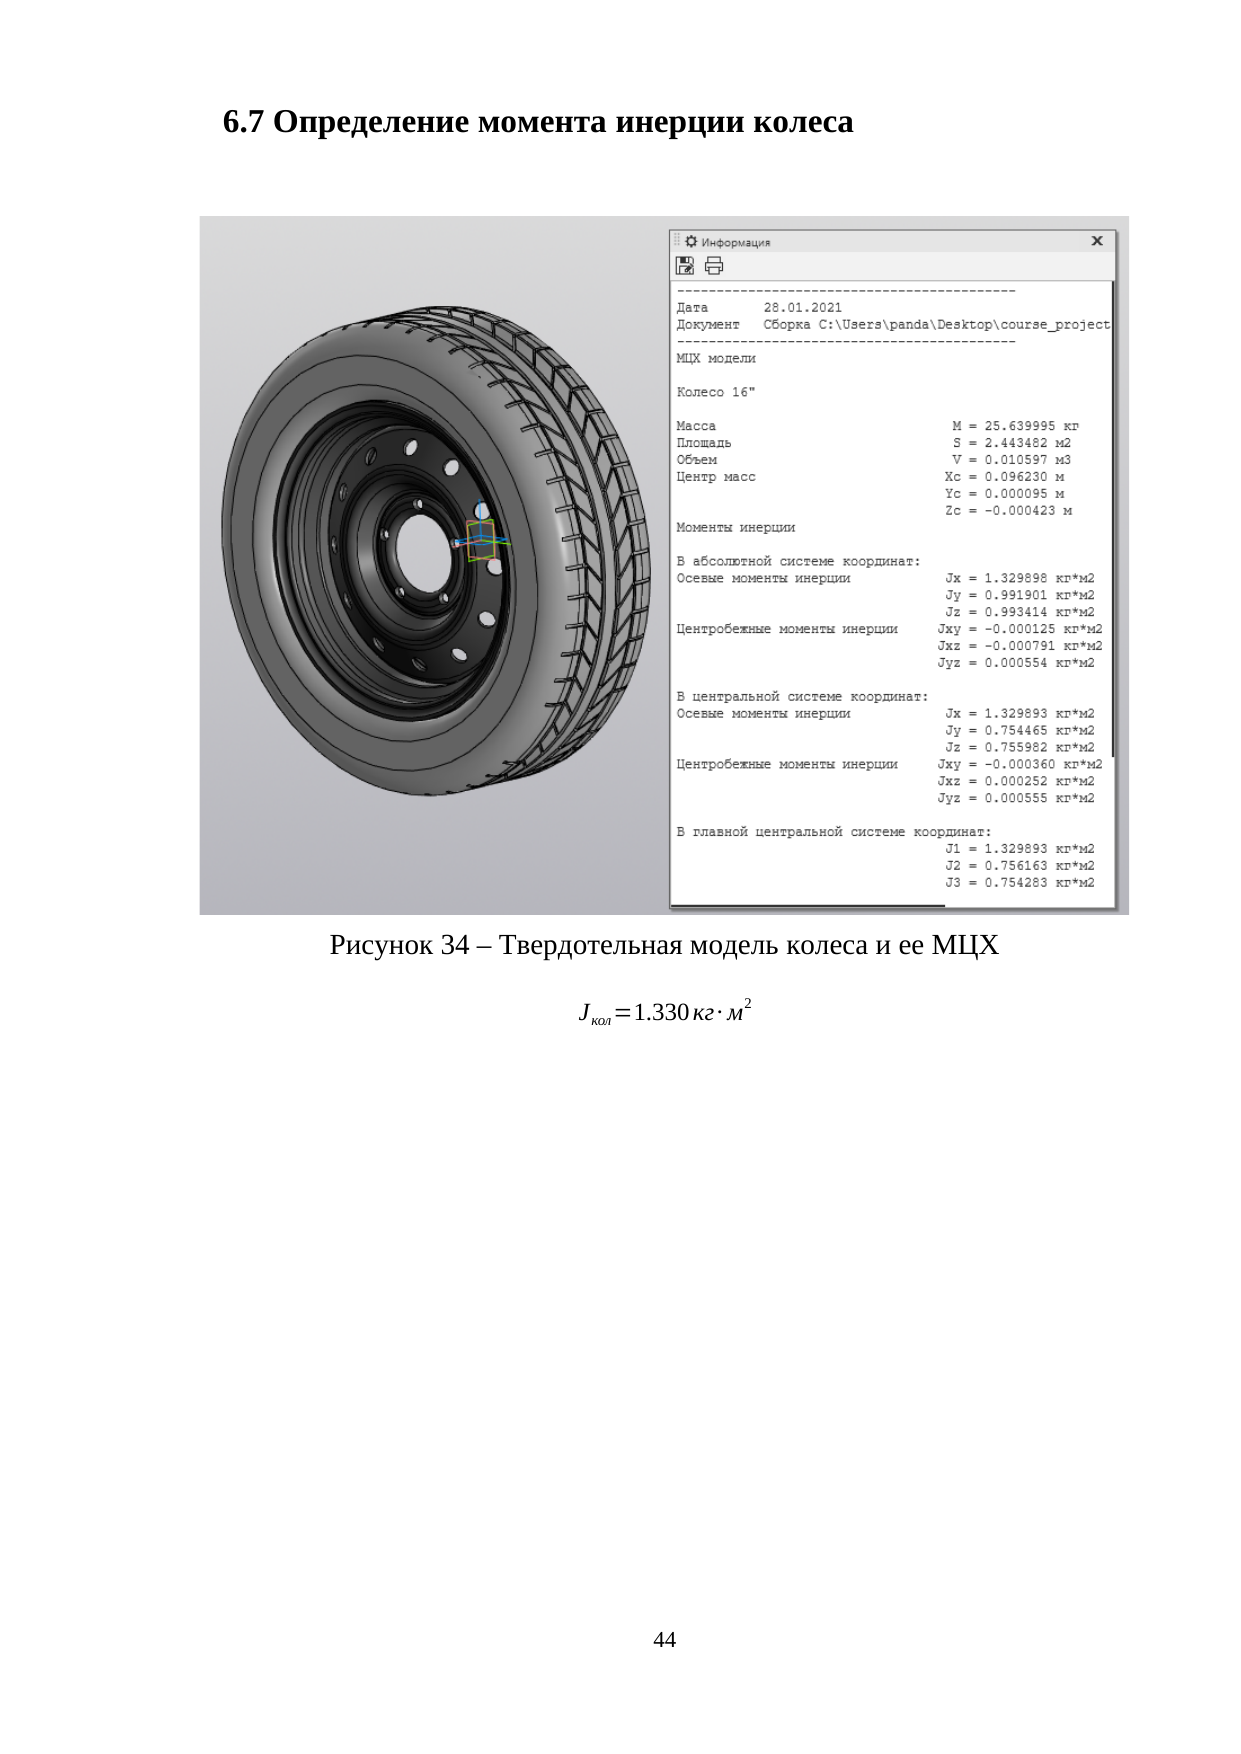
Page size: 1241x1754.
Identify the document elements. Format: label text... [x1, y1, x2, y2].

text Рисунок 34 – Твердотельная модель колеса и ее МЦХ [148, 927, 1181, 961]
text 6.7 Определение момента инерции колеса [148, 101, 1181, 140]
picture [199, 216, 1130, 915]
